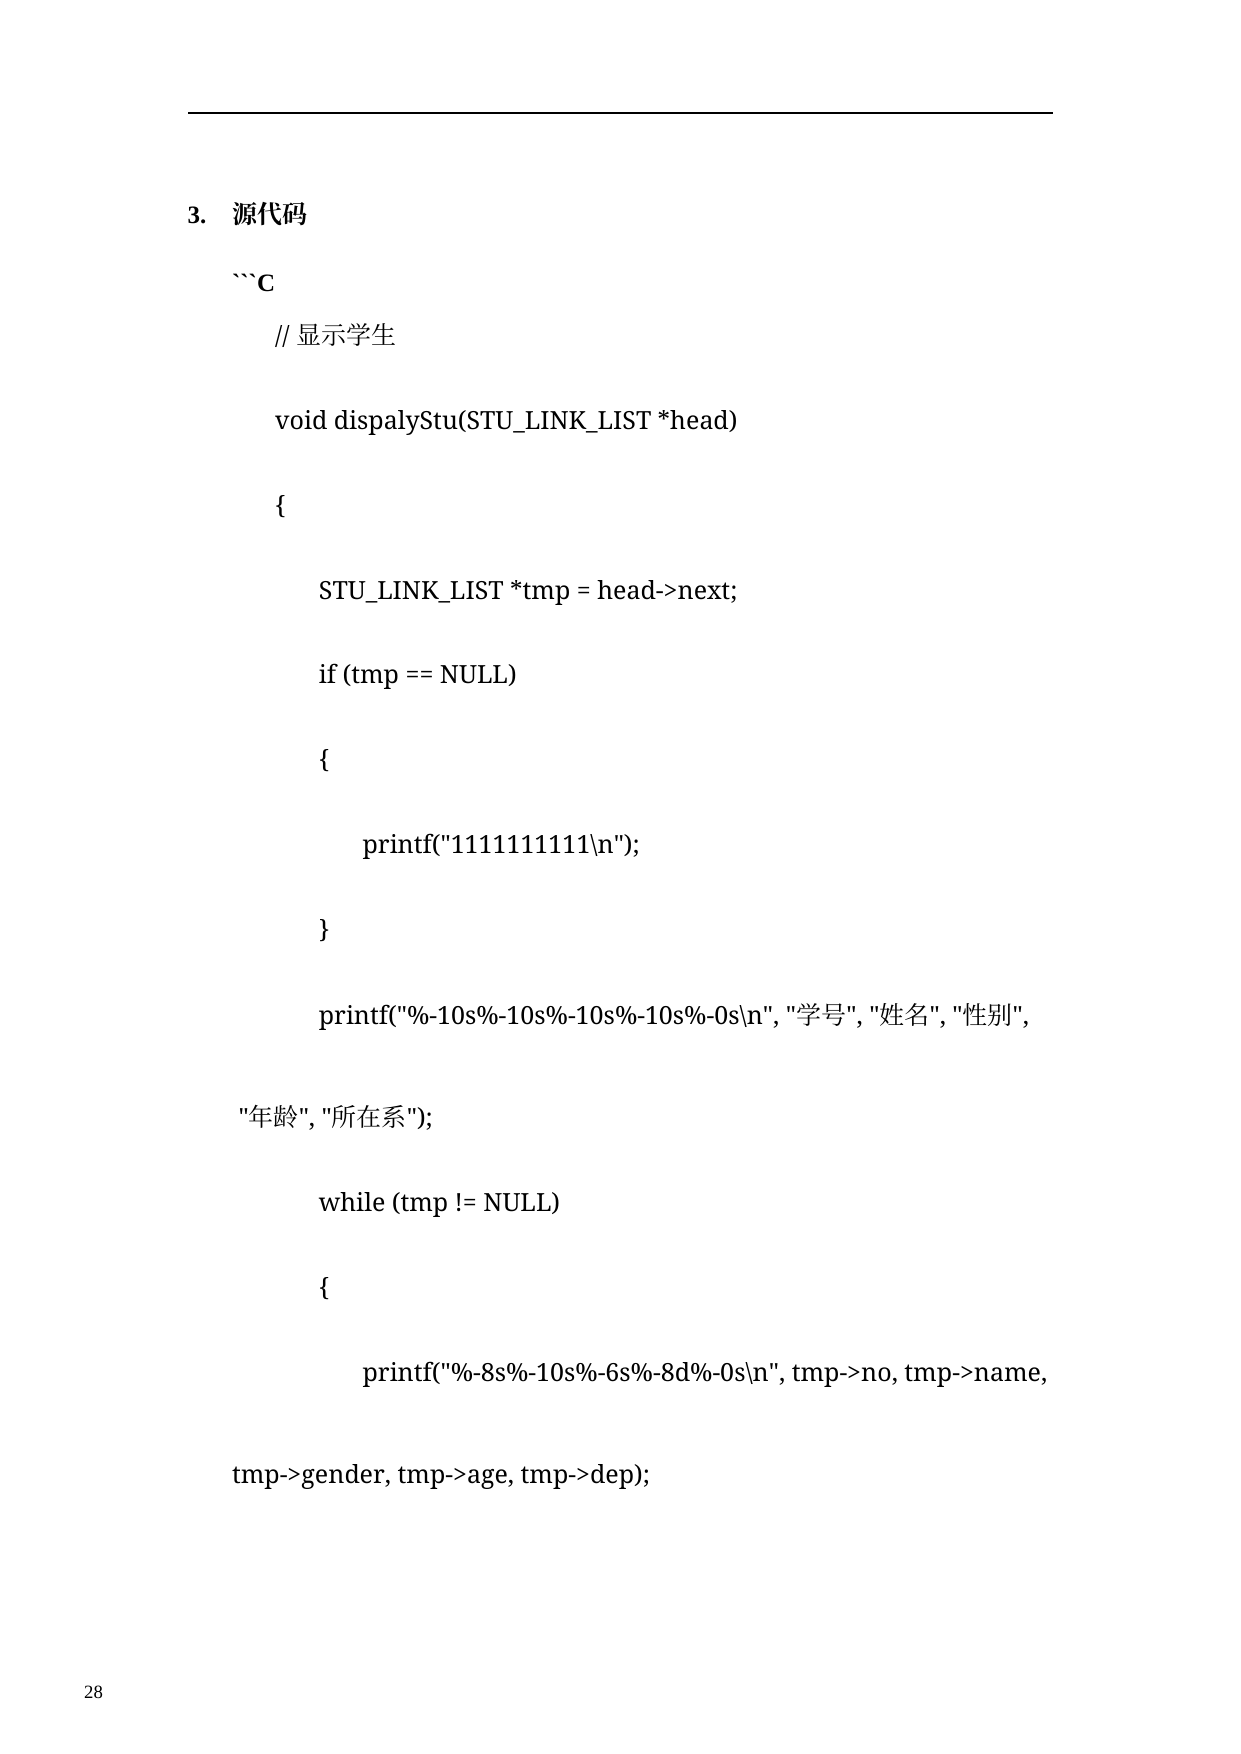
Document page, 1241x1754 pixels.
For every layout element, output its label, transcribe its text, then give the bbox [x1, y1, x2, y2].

text { [232, 725, 1053, 793]
list 源代码 [187, 198, 1053, 232]
text { [232, 471, 1053, 538]
text while (tmp != NULL) [232, 1168, 1053, 1236]
text if (tmp == NULL) [232, 640, 1053, 708]
text { [232, 1253, 1053, 1321]
text printf("1111111111\n"); [232, 810, 1053, 878]
text } [232, 895, 1053, 963]
text void dispalyStu(STU_LINK_LIST *head) [232, 386, 1053, 453]
text // 显示学生 [232, 300, 1053, 368]
text printf("%-8s%-10s%-6s%-8d%-0s\n", tmp->no, tmp->name, tmp->gender, tmp->age, tmp->dep); [232, 1337, 1053, 1507]
text ```C [232, 266, 1053, 300]
text printf("%-10s%-10s%-10s%-10s%-0s\n", "学号", "姓名", "性别", "年龄", "所在系"); [232, 980, 1053, 1150]
text STU_LINK_LIST *tmp = head->next; [232, 555, 1053, 623]
